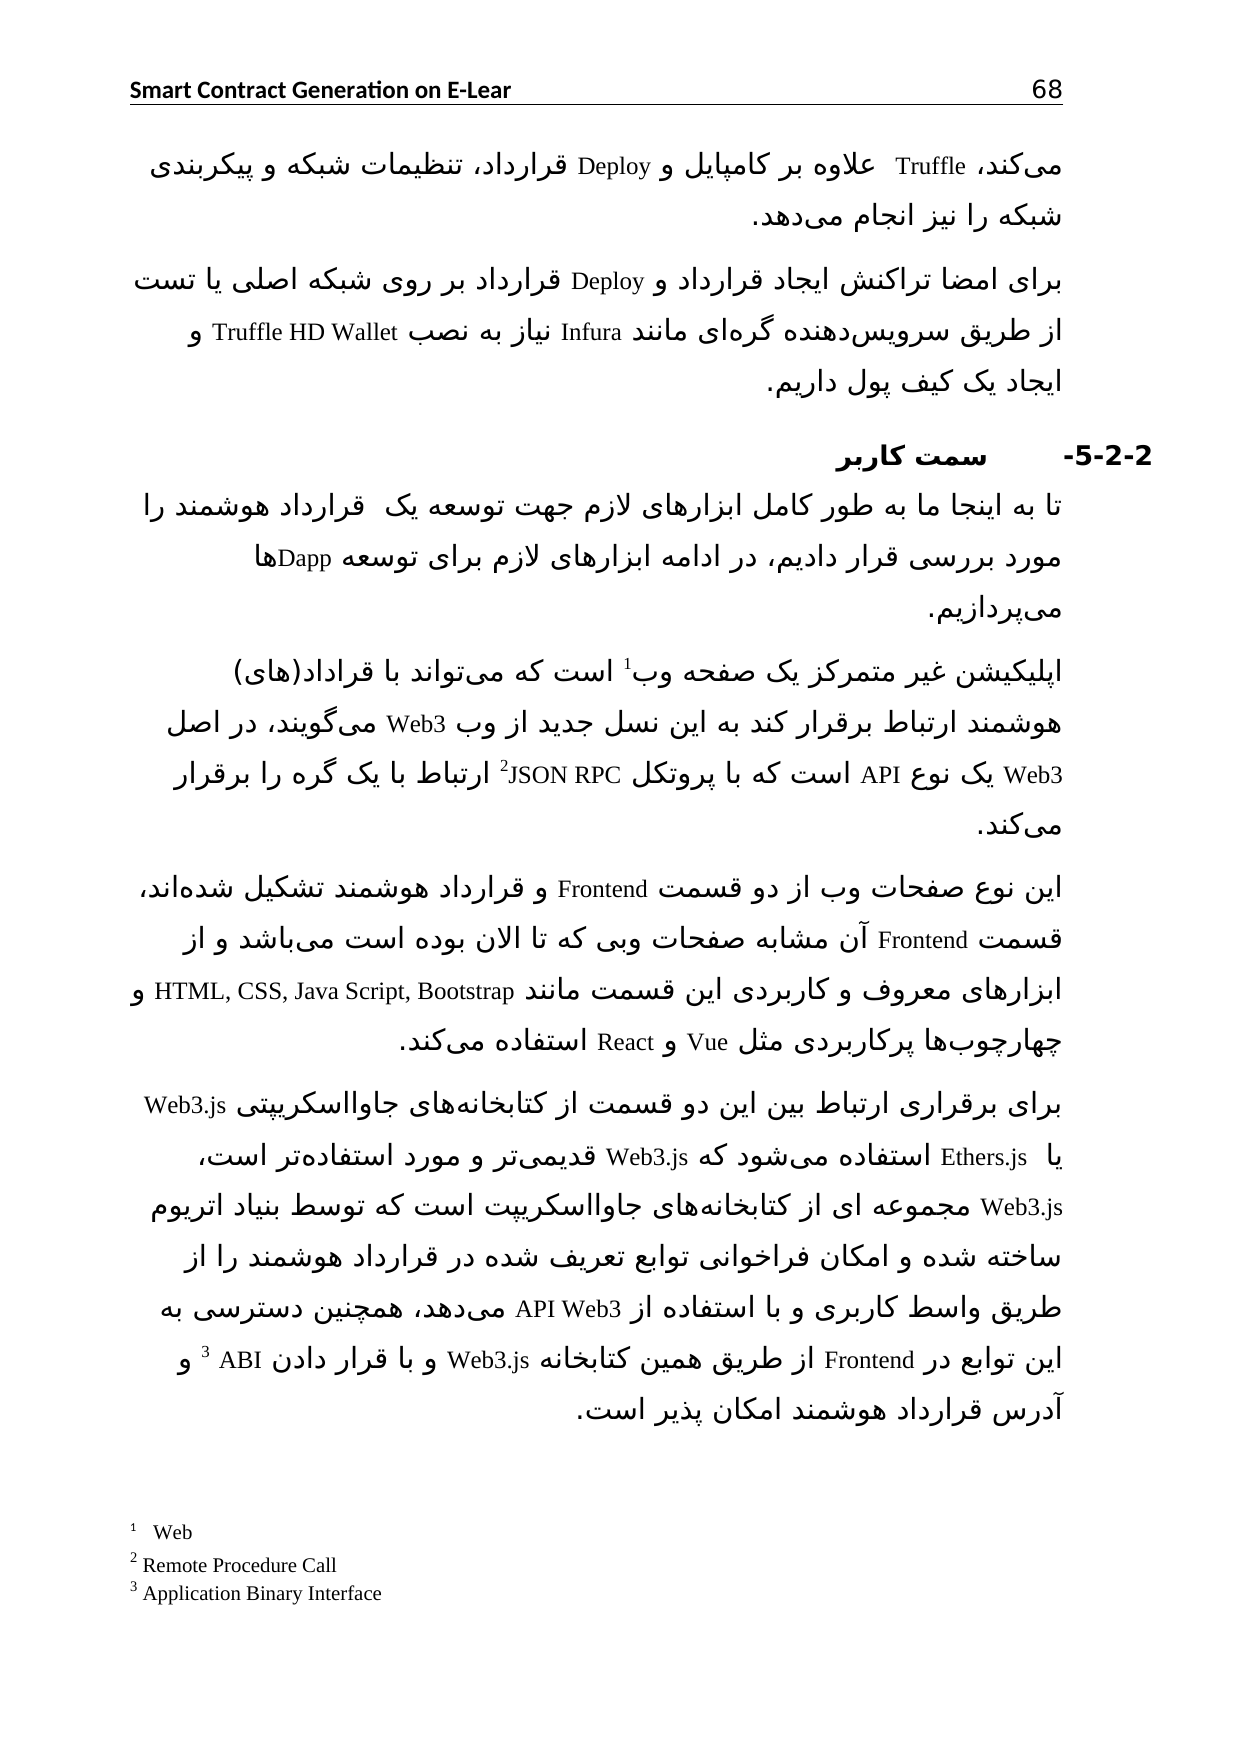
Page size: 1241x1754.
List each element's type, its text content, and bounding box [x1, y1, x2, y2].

text برای برقراری ارتباط بین این دو قسمت از کتابخانه‌های جاوااسکریپتی Web3.js یا Ethers.js استفاده می‌شود که Web3.js قدیمی‌تر و مورد استفاده‌تر است، Web3.js مجموعه ای از کتابخانه‌های جاوااسکریپت است که توسط بنیاد اتریوم ساخته شده و امکان فراخوانی توابع تعریف شده در قرارداد هوشمند را از طریق واسط کاربری و با استفاده از API Web3 می‌دهد، همچنین دسترسی به این توابع در Frontend از طریق همین کتابخانه Web3.js و با قرار دادن ABI و آدرس قرارداد هوشمند امکان پذیر است. [130, 1087, 1063, 1427]
text برای امضا تراکنش‌ ایجاد قرارداد و Deploy قرارداد بر روی شبکه اصلی یا تست از طریق سرویس‌دهنده گره‌‌ای مانند Infura نیاز به نصب Truffle HD Wallet و ایجاد یک کیف پول داریم. [130, 262, 1063, 398]
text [130, 148, 1063, 233]
text این نوع صفحات وب از دو قسمت Frontend و قرارداد هوشمند تشکیل شده‌اند، قسمت Frontend آن مشابه صفحات وبی که تا الان بوده است می‌‌باشد و از ابزارهای معروف و کاربردی این قسمت مانند HTML, CSS, Java Script, Bootstrap و چهارچوب‌ها پرکاربردی مثل Vue و React استفاده می‌کند. [130, 871, 1063, 1057]
text تا به اینجا ما به طور کامل ابزارهای لازم جهت توسعه یک قرارداد هوشمند را مورد بررسی قرار دادیم، در ادامه ابزارهای لازم برای توسعه Dappها می‌پردازیم. [130, 489, 1063, 624]
text اپلیکیشن غیر متمرکز یک صفحه وب است که می‌تواند با قراداد‌(های) هوشمند ارتباط برقرار کند به این نسل جدید از وب Web3 می‌گویند، در اصل Web3 یک نوع API است که با پروتکل JSON RPC ارتباط با یک گره را برقرار می‌کند. [130, 654, 1063, 841]
subtitle سمت کاربر [130, 440, 1063, 471]
